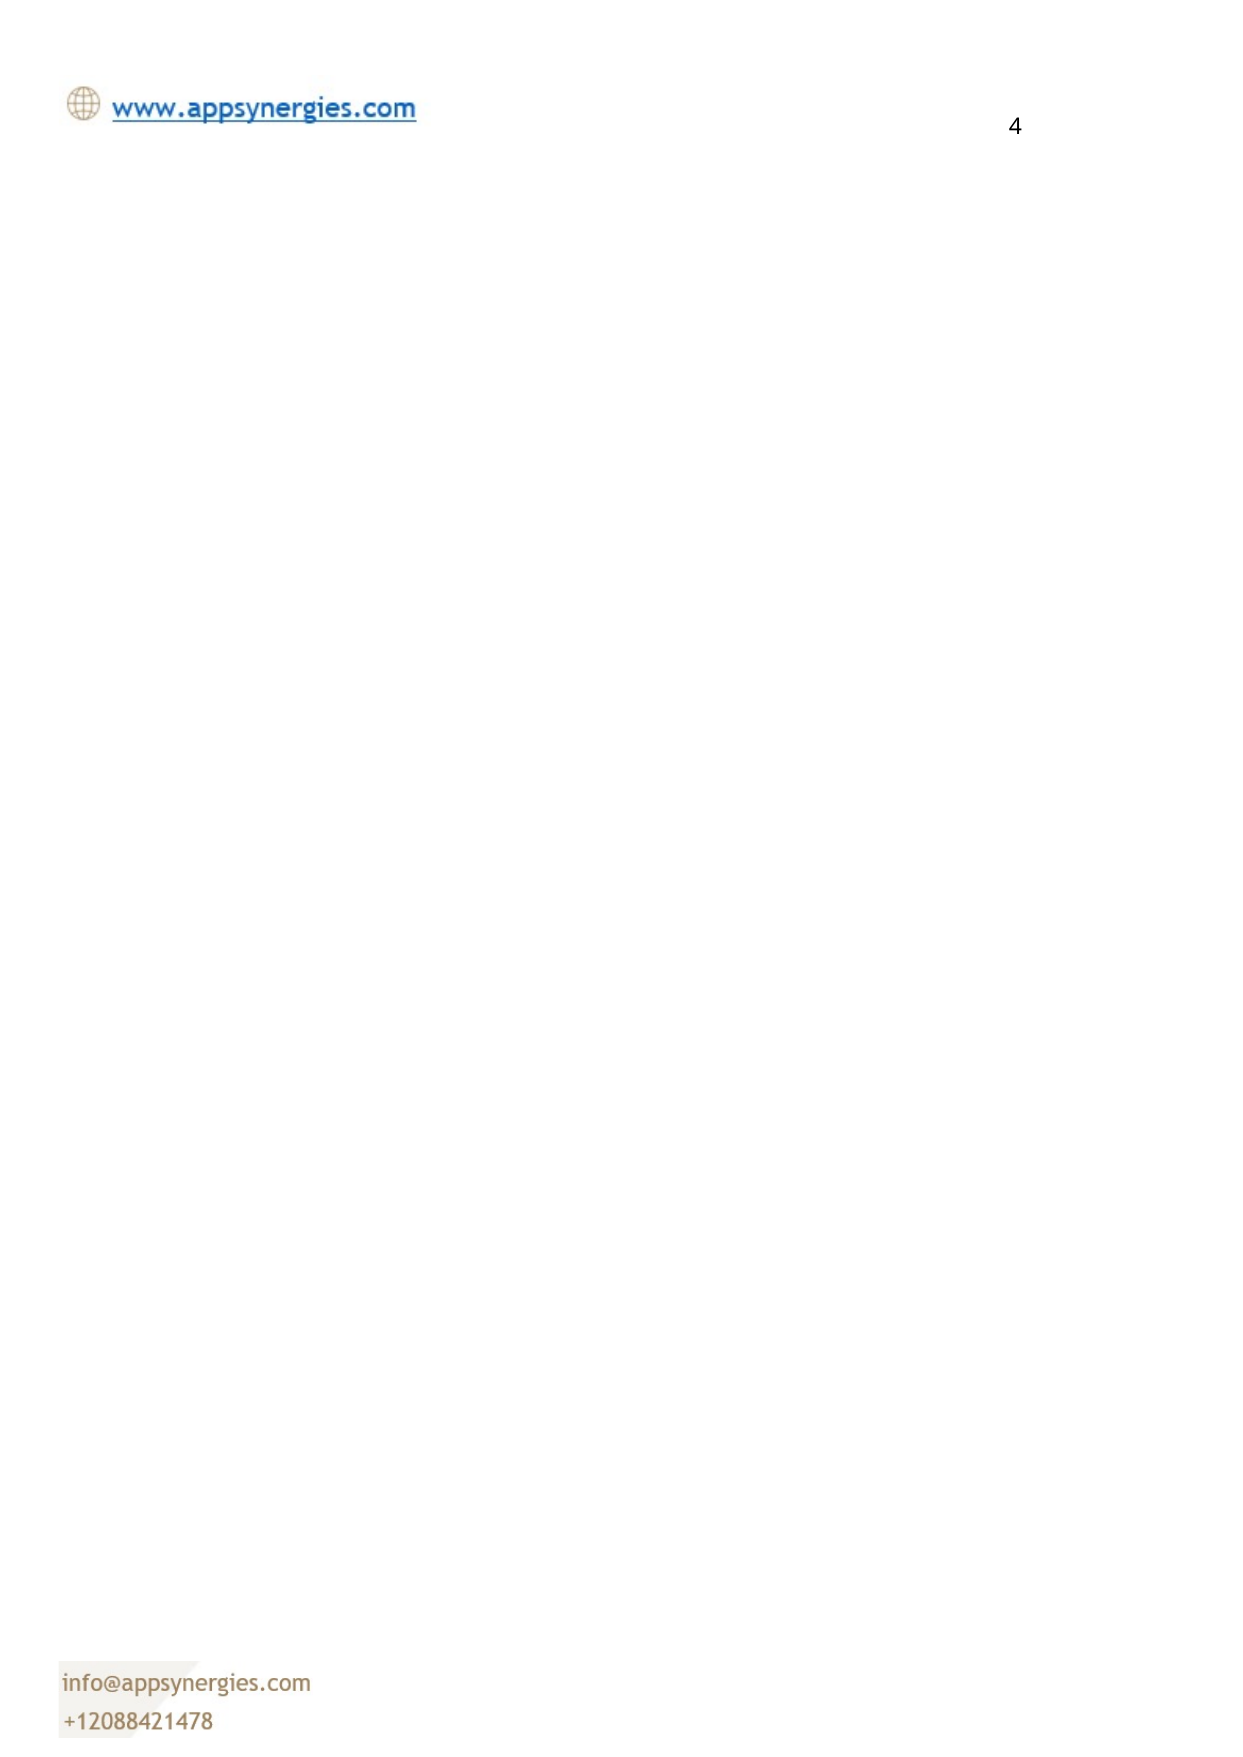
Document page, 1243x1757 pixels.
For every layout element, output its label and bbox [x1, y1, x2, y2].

picture [58, 1661, 313, 1738]
picture [58, 75, 431, 135]
